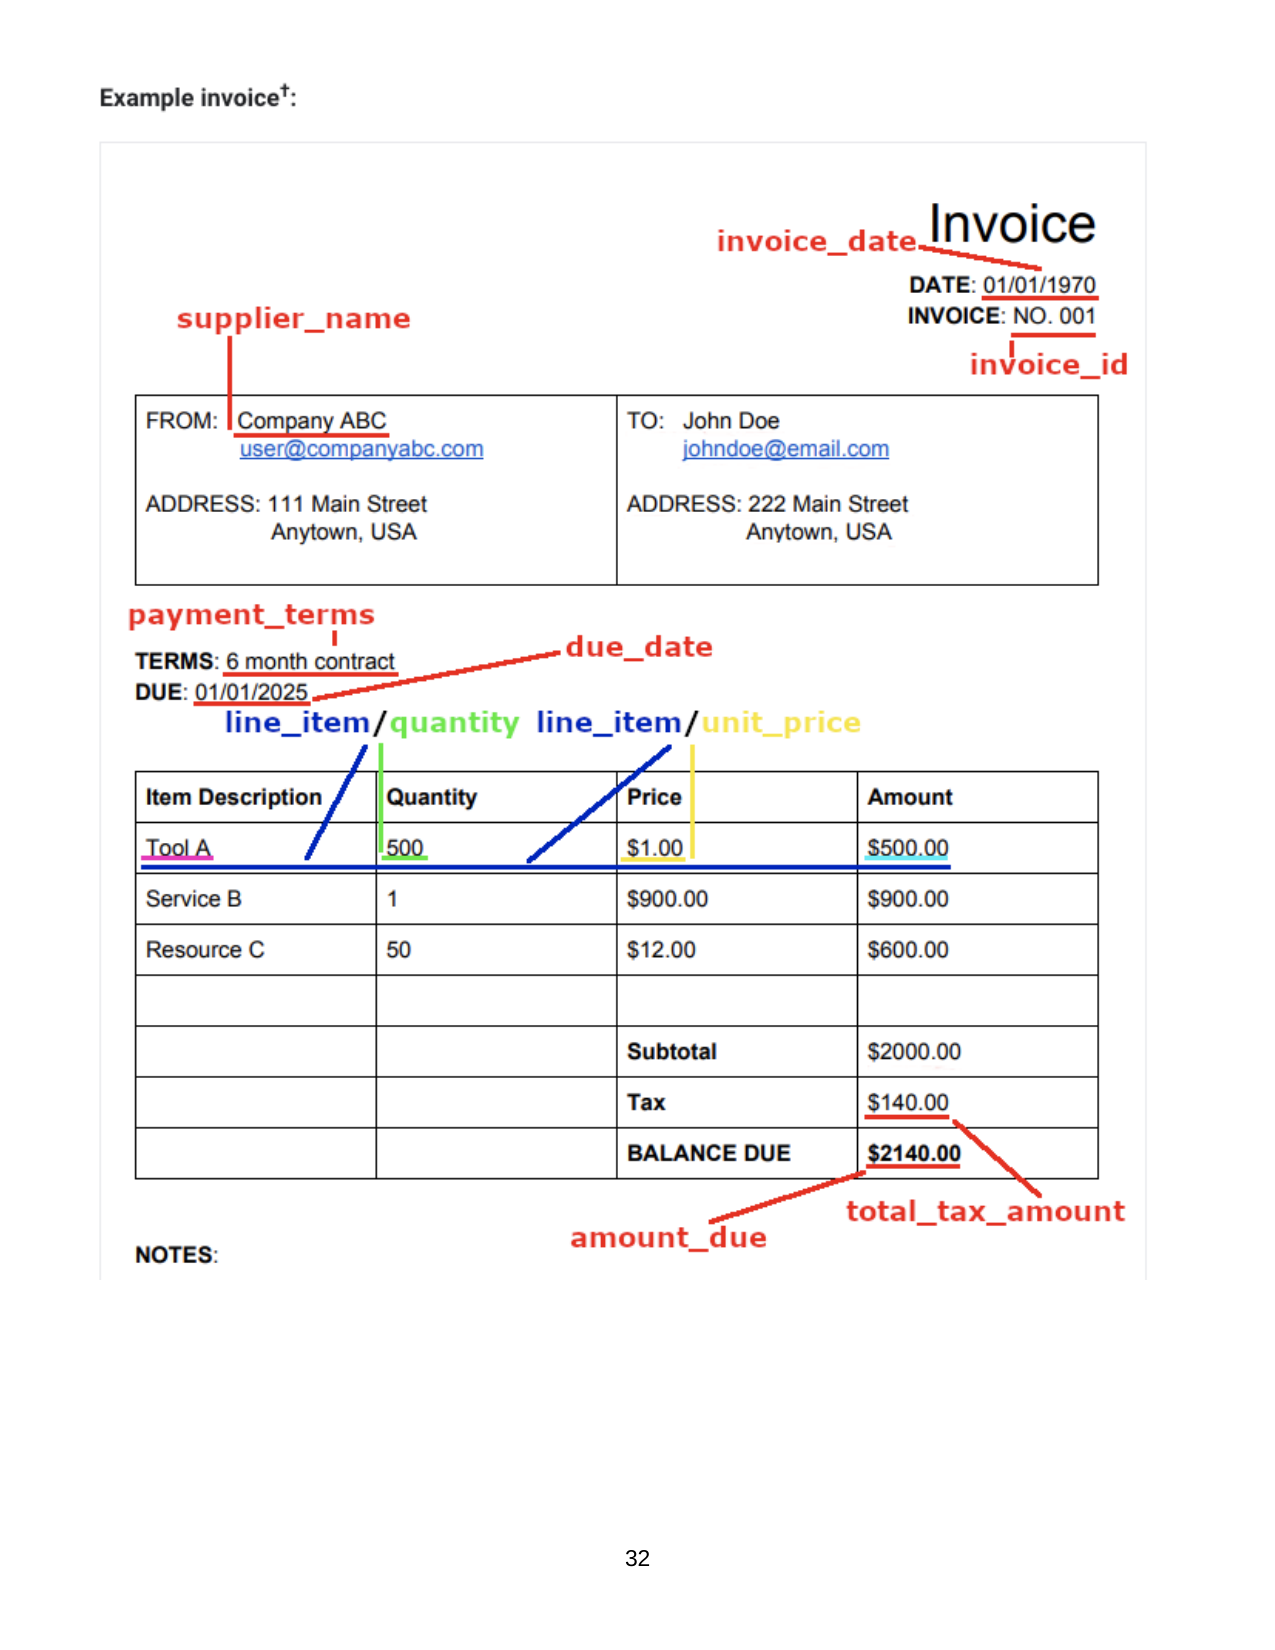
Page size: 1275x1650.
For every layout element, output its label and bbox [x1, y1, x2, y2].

picture [75, 75, 1200, 1280]
